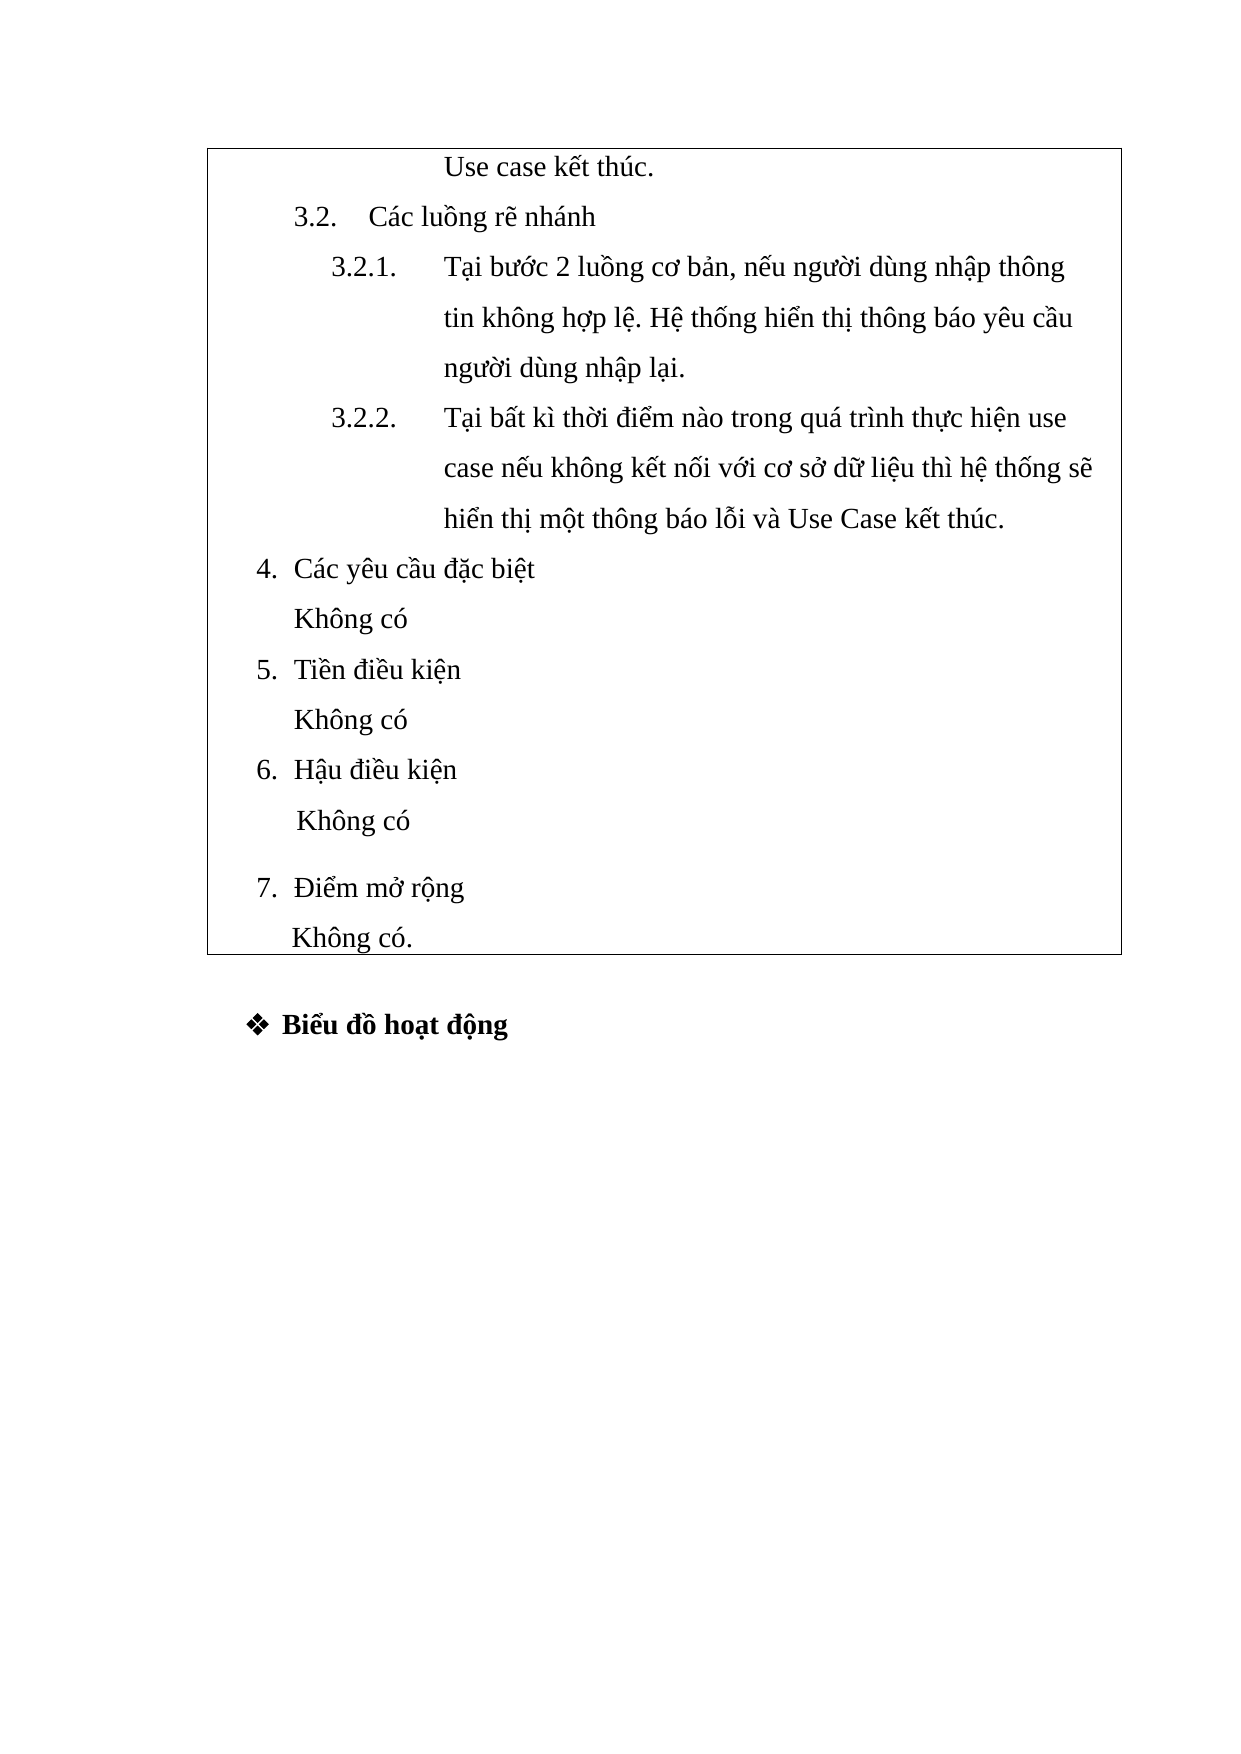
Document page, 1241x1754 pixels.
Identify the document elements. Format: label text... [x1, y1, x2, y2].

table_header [208, 149, 1121, 954]
list Biểu đồ hoạt động [244, 1007, 1122, 1041]
